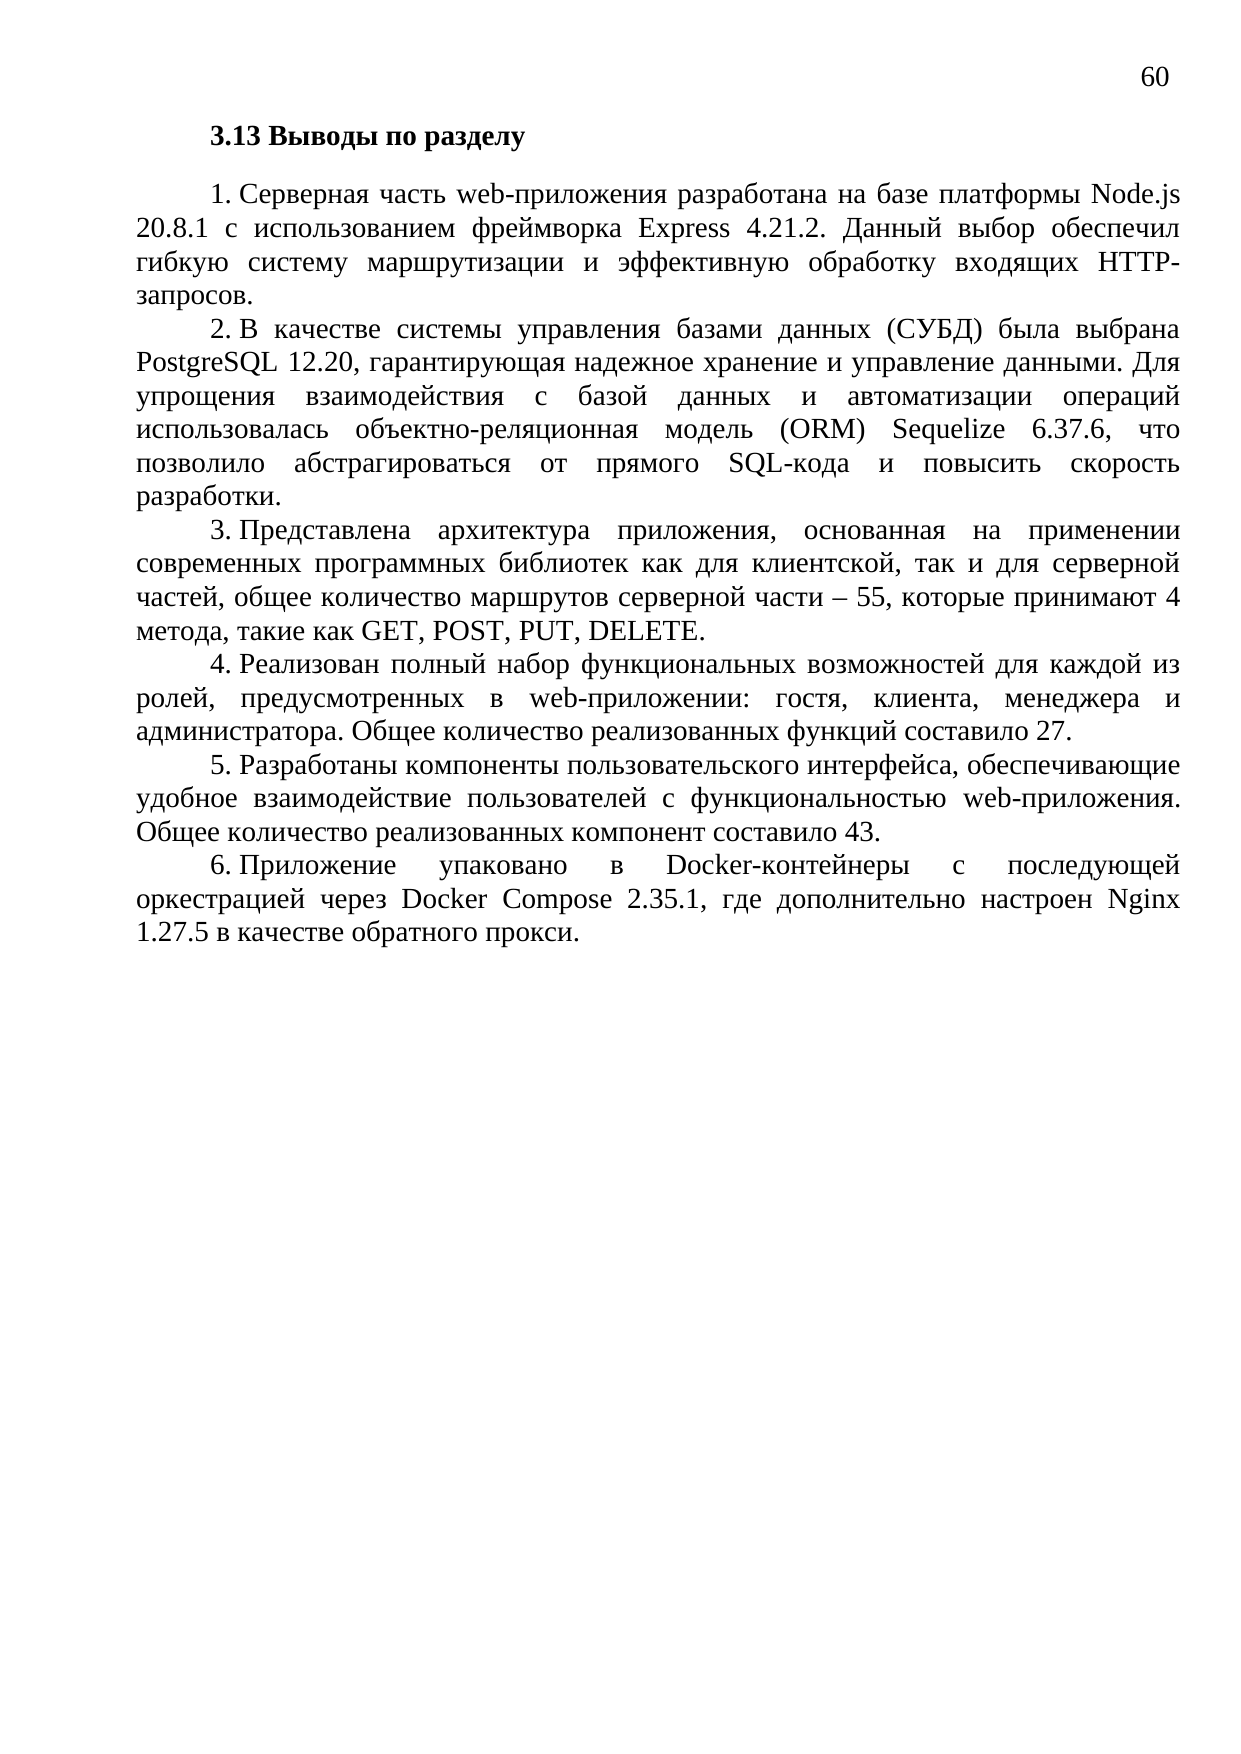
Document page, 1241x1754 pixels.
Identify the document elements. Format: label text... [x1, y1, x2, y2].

list Приложение упаковано в Docker-контейнеры с последующей оркестрацией через Docker Compose 2.35.1, где дополнительно настроен Nginx 1.27.5 в качестве обратного прокси. [136, 847, 1181, 948]
list Серверная часть web-приложения разработана на базе платформы Node.js 20.8.1 с использованием фреймворка Express 4.21.2. Данный выбор обеспечил гибкую систему маршрутизации и эффективную обработку входящих HTTP-запросов. [136, 177, 1181, 311]
list Представлена архитектура приложения, основанная на применении современных программных библиотек как для клиентской, так и для серверной частей, общее количество маршрутов серверной части – 55, которые принимают 4 метода, такие как GET, POST, PUT, DELETE. [136, 512, 1181, 646]
subtitle 3.13 Выводы по разделу [136, 118, 1181, 152]
list Реализован полный набор функциональных возможностей для каждой из ролей, предусмотренных в web-приложении: гостя, клиента, менеджера и администратора. Общее количество реализованных функций составило 27. [136, 646, 1181, 747]
list Разработаны компоненты пользовательского интерфейса, обеспечивающие удобное взаимодействие пользователей с функциональностью web-приложения. Общее количество реализованных компонент составило 43. [136, 747, 1181, 847]
list В качестве системы управления базами данных (СУБД) была выбрана PostgreSQL 12.20, гарантирующая надежное хранение и управление данными. Для упрощения взаимодействия с базой данных и автоматизации операций использовалась объектно-реляционная модель (ORM) Sequelize 6.37.6, что позволило абстрагироваться от прямого SQL-кода и повысить скорость разработки. [136, 311, 1181, 512]
